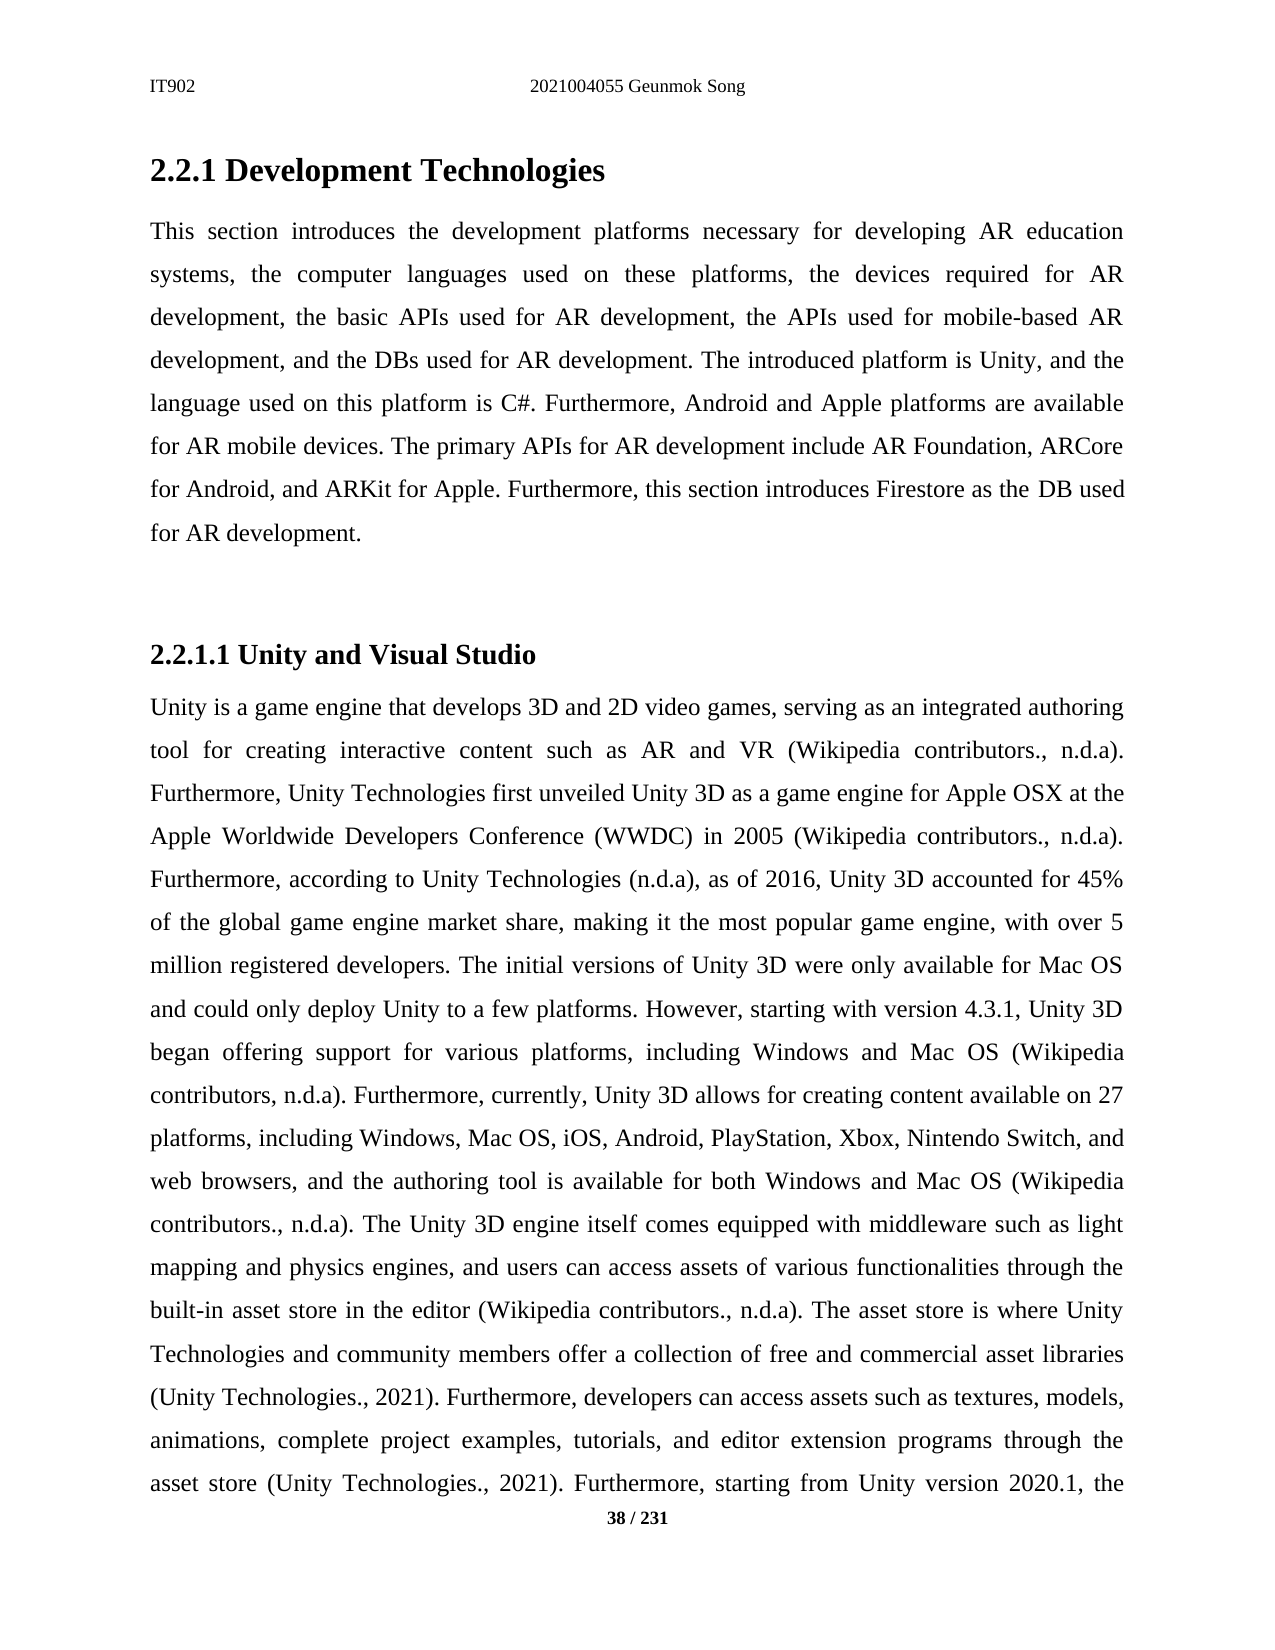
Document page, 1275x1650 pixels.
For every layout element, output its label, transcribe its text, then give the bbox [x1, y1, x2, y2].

text This section introduces the development platforms necessary for developing AR education systems, the computer languages used on these platforms, the devices required for AR development, the basic APIs used for AR development, the APIs used for mobile-based AR development, and the DBs used for AR development. The introduced platform is Unity, and the language used on this platform is C#. Furthermore, Android and Apple platforms are available for AR mobile devices. The primary APIs for AR development include AR Foundation, ARCore for Android, and ARKit for Apple. Furthermore, this section introduces Firestore as the DB used for AR development. [150, 216, 1125, 546]
subtitle 2.2.1 Development Technologies [150, 150, 1125, 188]
subtitle 2.2.1.1 Unity and Visual Studio [150, 637, 1125, 671]
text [150, 692, 1125, 1497]
